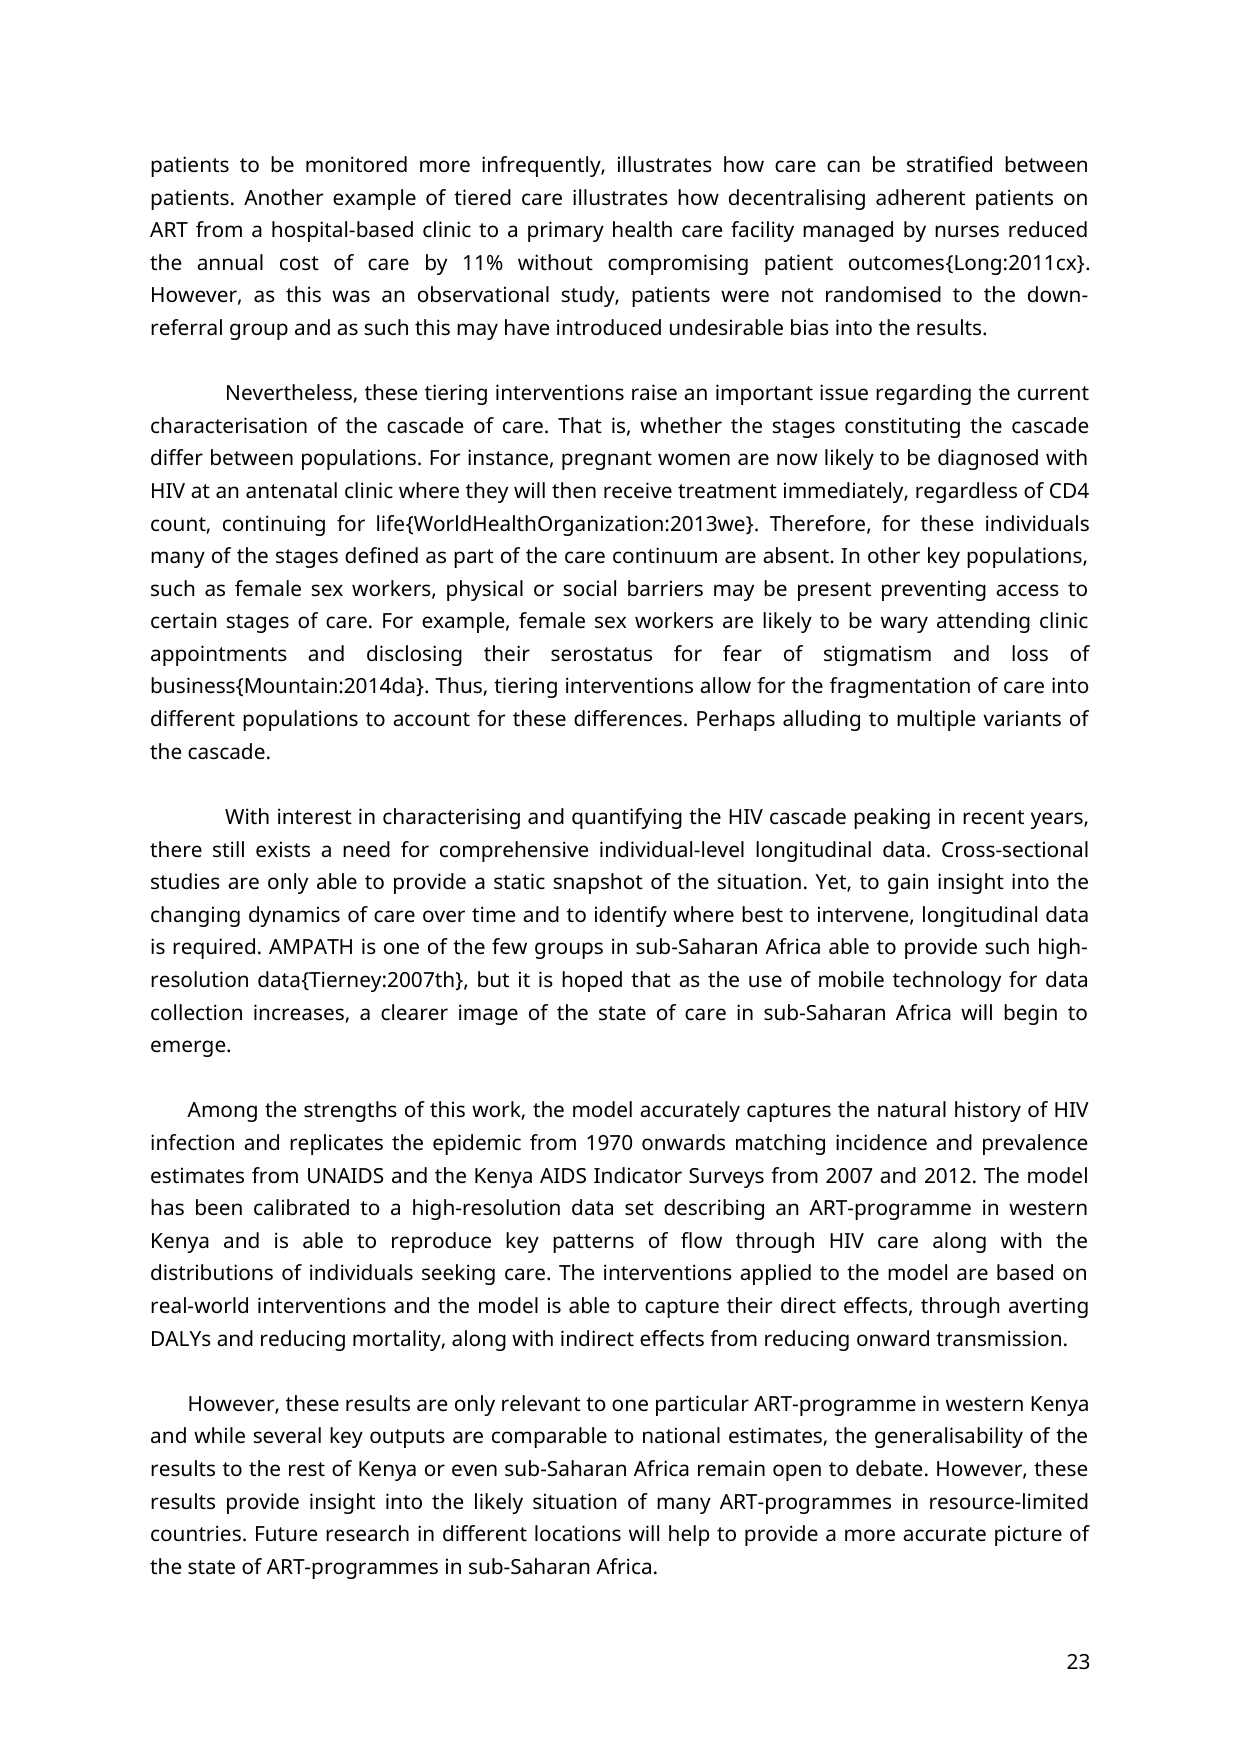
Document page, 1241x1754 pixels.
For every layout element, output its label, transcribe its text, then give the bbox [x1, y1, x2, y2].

text Among the strengths of this work, the model accurately captures the natural history of HIV infection and replicates the epidemic from 1970 onwards matching incidence and prevalence estimates from UNAIDS and the Kenya AIDS Indicator Surveys from 2007 and 2012. The model has been calibrated to a high-resolution data set describing an ART-programme in western Kenya and is able to reproduce key patterns of flow through HIV care along with the distributions of individuals seeking care. The interventions applied to the model are based on real-world interventions and the model is able to capture their direct effects, through averting DALYs and reducing mortality, along with indirect effects from reducing onward transmission. [150, 1096, 1090, 1352]
text With interest in characterising and quantifying the HIV cascade peaking in recent years, there still exists a need for comprehensive individual-level longitudinal data. Cross-sectional studies are only able to provide a static snapshot of the situation. Yet, to gain insight into the changing dynamics of care over time and to identify where best to intervene, longitudinal data is required. AMPATH is one of the few groups in sub-Saharan Africa able to provide such high-resolution data{Tierney:2007th}, but it is hoped that as the use of mobile technology for data collection increases, a clearer image of the state of care in sub-Saharan Africa will begin to emerge. [150, 802, 1090, 1059]
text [150, 150, 1090, 341]
text However, these results are only relevant to one particular ART-programme in western Kenya and while several key outputs are comparable to national estimates, the generalisability of the results to the rest of Kenya or even sub-Saharan Africa remain open to debate. However, these results provide insight into the likely situation of many ART-programmes in resource-limited countries. Future research in different locations will help to provide a more accurate picture of the state of ART-programmes in sub-Saharan Africa. [150, 1389, 1090, 1580]
text Nevertheless, these tiering interventions raise an important issue regarding the current characterisation of the cascade of care. That is, whether the stages constituting the cascade differ between populations. For instance, pregnant women are now likely to be diagnosed with HIV at an antenatal clinic where they will then receive treatment immediately, regardless of CD4 count, continuing for life{WorldHealthOrganization:2013we}. Therefore, for these individuals many of the stages defined as part of the care continuum are absent. In other key populations, such as female sex workers, physical or social barriers may be present preventing access to certain stages of care. For example, female sex workers are likely to be wary attending clinic appointments and disclosing their serostatus for fear of stigmatism and loss of business{Mountain:2014da}. Thus, tiering interventions allow for the fragmentation of care into different populations to account for these differences. Perhaps alluding to multiple variants of the cascade. [150, 378, 1090, 765]
